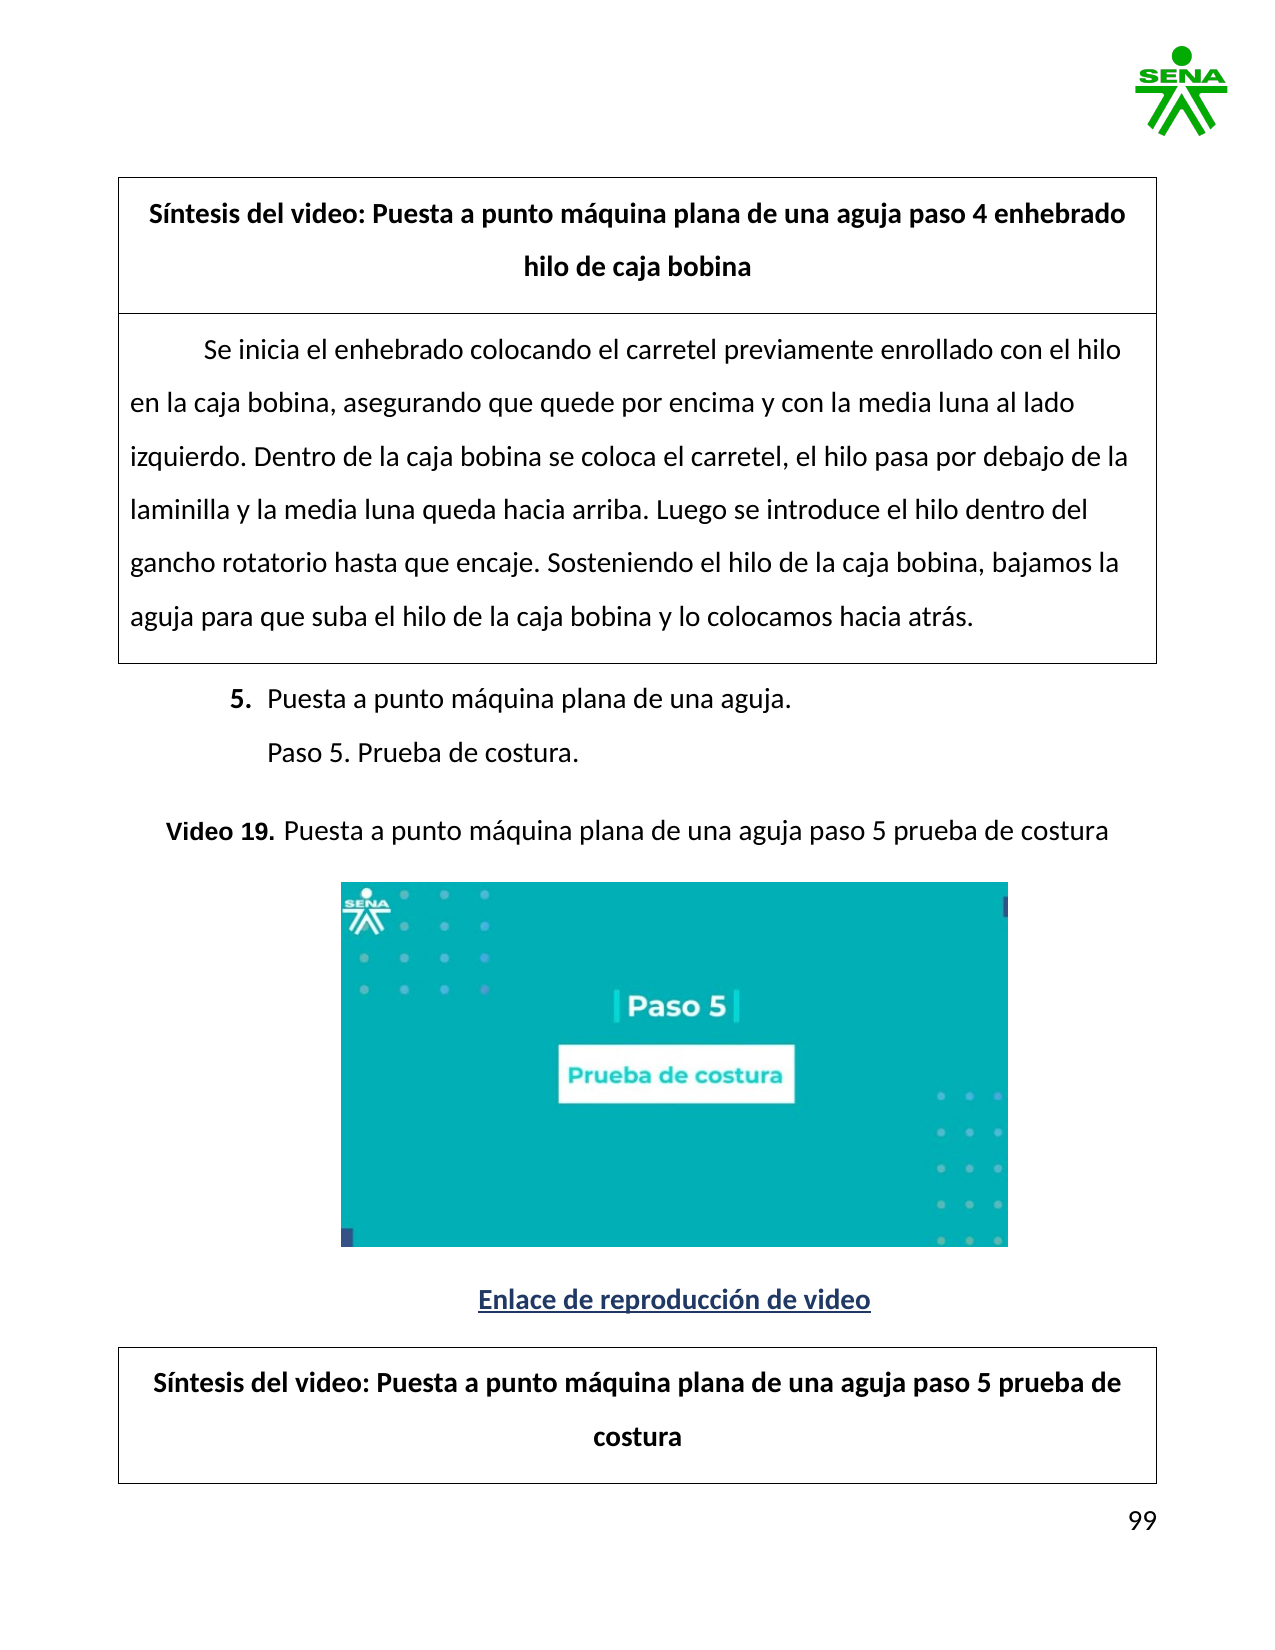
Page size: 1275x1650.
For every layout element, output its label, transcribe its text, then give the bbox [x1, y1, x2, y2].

list Puesta a punto máquina plana de una aguja. [229, 681, 1157, 716]
list Paso 5. Prueba de costura. [267, 734, 1157, 769]
text Puesta a punto máquina plana de una aguja paso 5 prueba de costura [118, 812, 1157, 848]
picture [1135, 46, 1228, 136]
table_cell Se inicia el enhebrado colocando el carretel previamente enrollado con el hilo en la caja bobina, asegurando que quede por encima y con la media luna al lado izquierdo. Dentro de la caja bobina se coloca el carretel, el hilo pasa por debajo de la laminilla y la media luna queda hacia arriba. Luego se introduce el hilo dentro del gancho rotatorio hasta que encaje. Sosteniendo el hilo de la caja bobina, bajamos la aguja para que suba el hilo de la caja bobina y lo colocamos hacia atrás. [119, 314, 1156, 663]
text Enlace de reproducción de video [118, 1281, 1157, 1316]
table_header Síntesis del video: Puesta a punto máquina plana de una aguja paso 5 prueba de costura [119, 1348, 1156, 1483]
picture [341, 882, 1008, 1247]
table_header Síntesis del video: Puesta a punto máquina plana de una aguja paso 4 enhebrado hilo de caja bobina [119, 178, 1156, 313]
